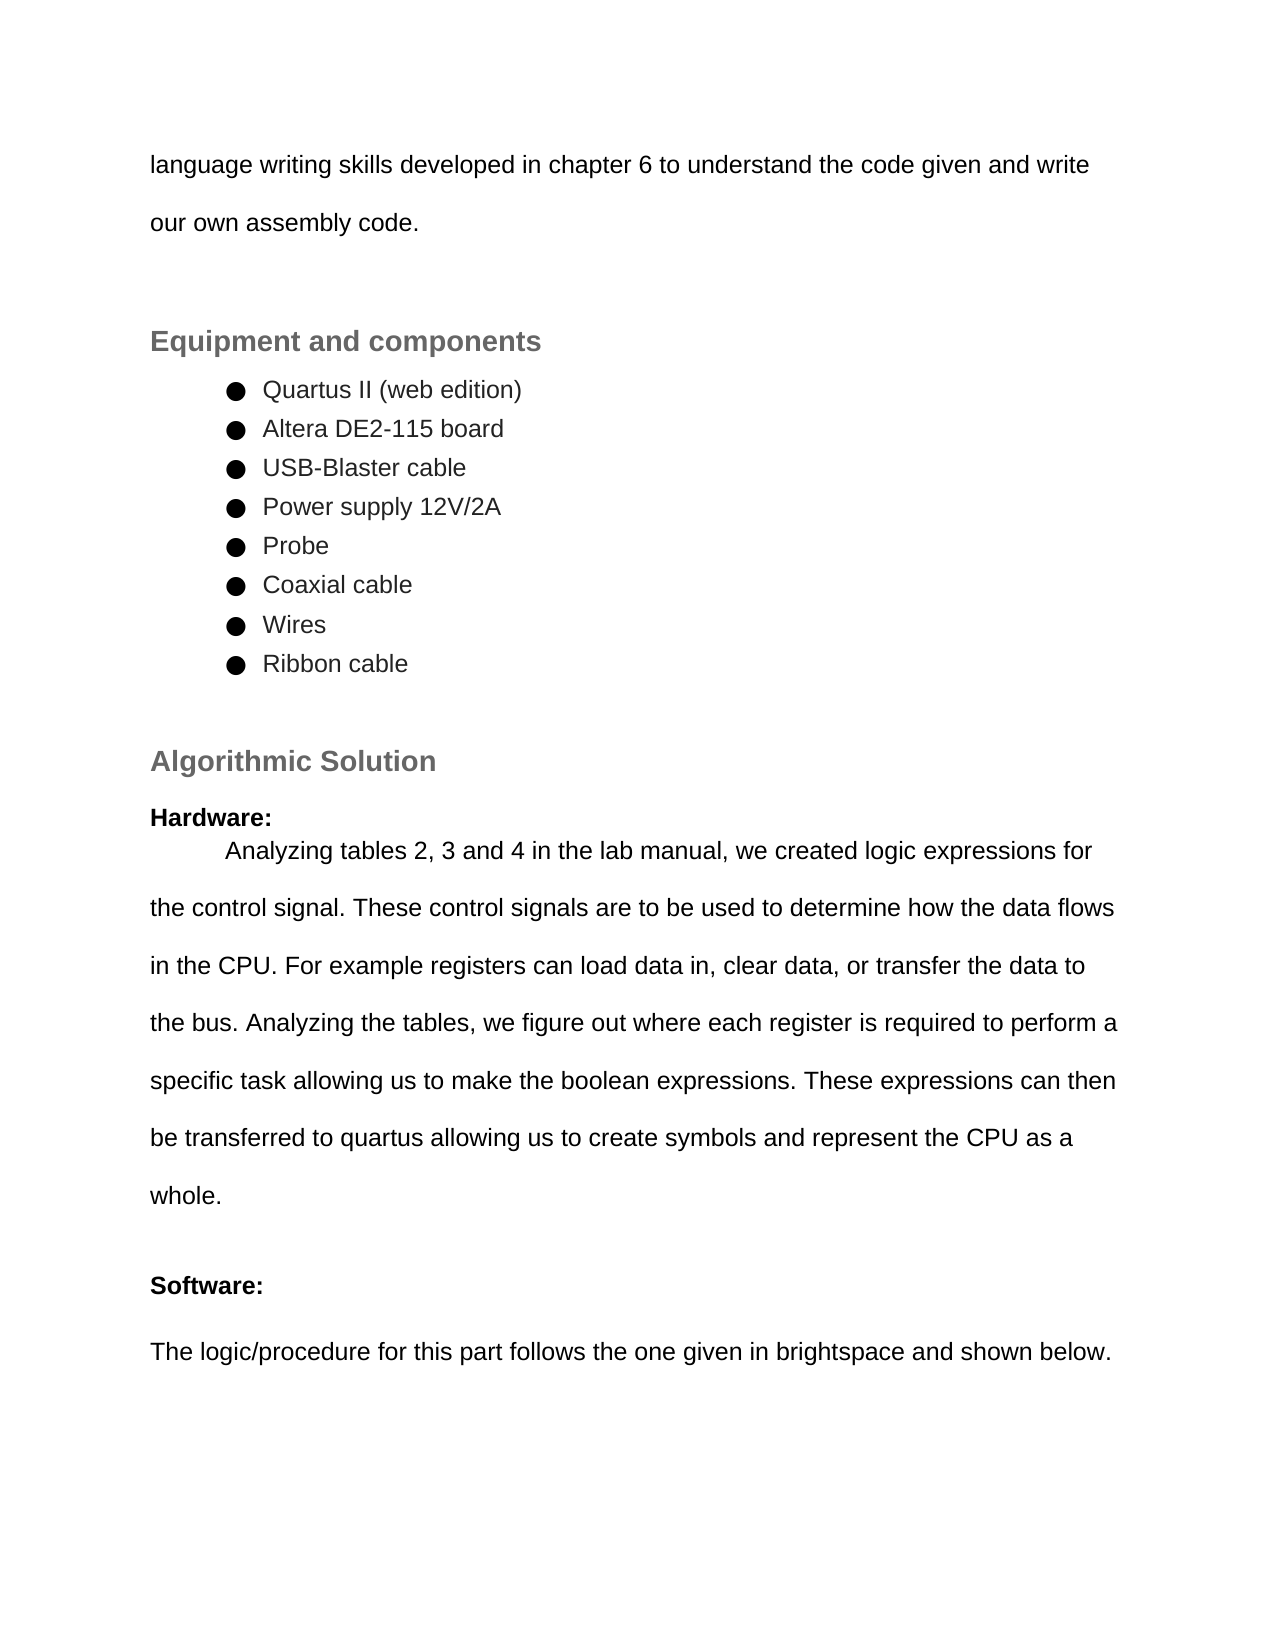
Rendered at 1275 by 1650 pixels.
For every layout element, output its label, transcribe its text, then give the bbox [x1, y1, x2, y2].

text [150, 150, 1125, 236]
list Quartus II (web edition) [225, 371, 1125, 405]
text Hardware: [150, 803, 1125, 831]
list Ribbon cable [225, 645, 1125, 679]
subtitle Equipment and components [150, 324, 1125, 358]
text The logic/procedure for this part follows the one given in brightspace and shown below. [150, 1337, 1125, 1366]
list USB-Blaster cable [225, 449, 1125, 484]
text Software: [150, 1271, 1125, 1300]
list Altera DE2-115 board [225, 410, 1125, 444]
list Wires [225, 606, 1125, 640]
text Analyzing tables 2, 3 and 4 in the lab manual, we created logic expressions for the control signal. These control signals are to be used to determine how the data flows in the CPU. For example registers can load data in, clear data, or transfer the data to the bus. Analyzing the tables, we figure out where each register is required to perform a specific task allowing us to make the boolean expressions. These expressions can then be transferred to quartus allowing us to create symbols and represent the CPU as a whole. [150, 836, 1125, 1209]
subtitle Algorithmic Solution [150, 744, 1125, 777]
list Probe [225, 528, 1125, 562]
list Coaxial cable [225, 567, 1125, 601]
list Power supply 12V/2A [225, 489, 1125, 523]
